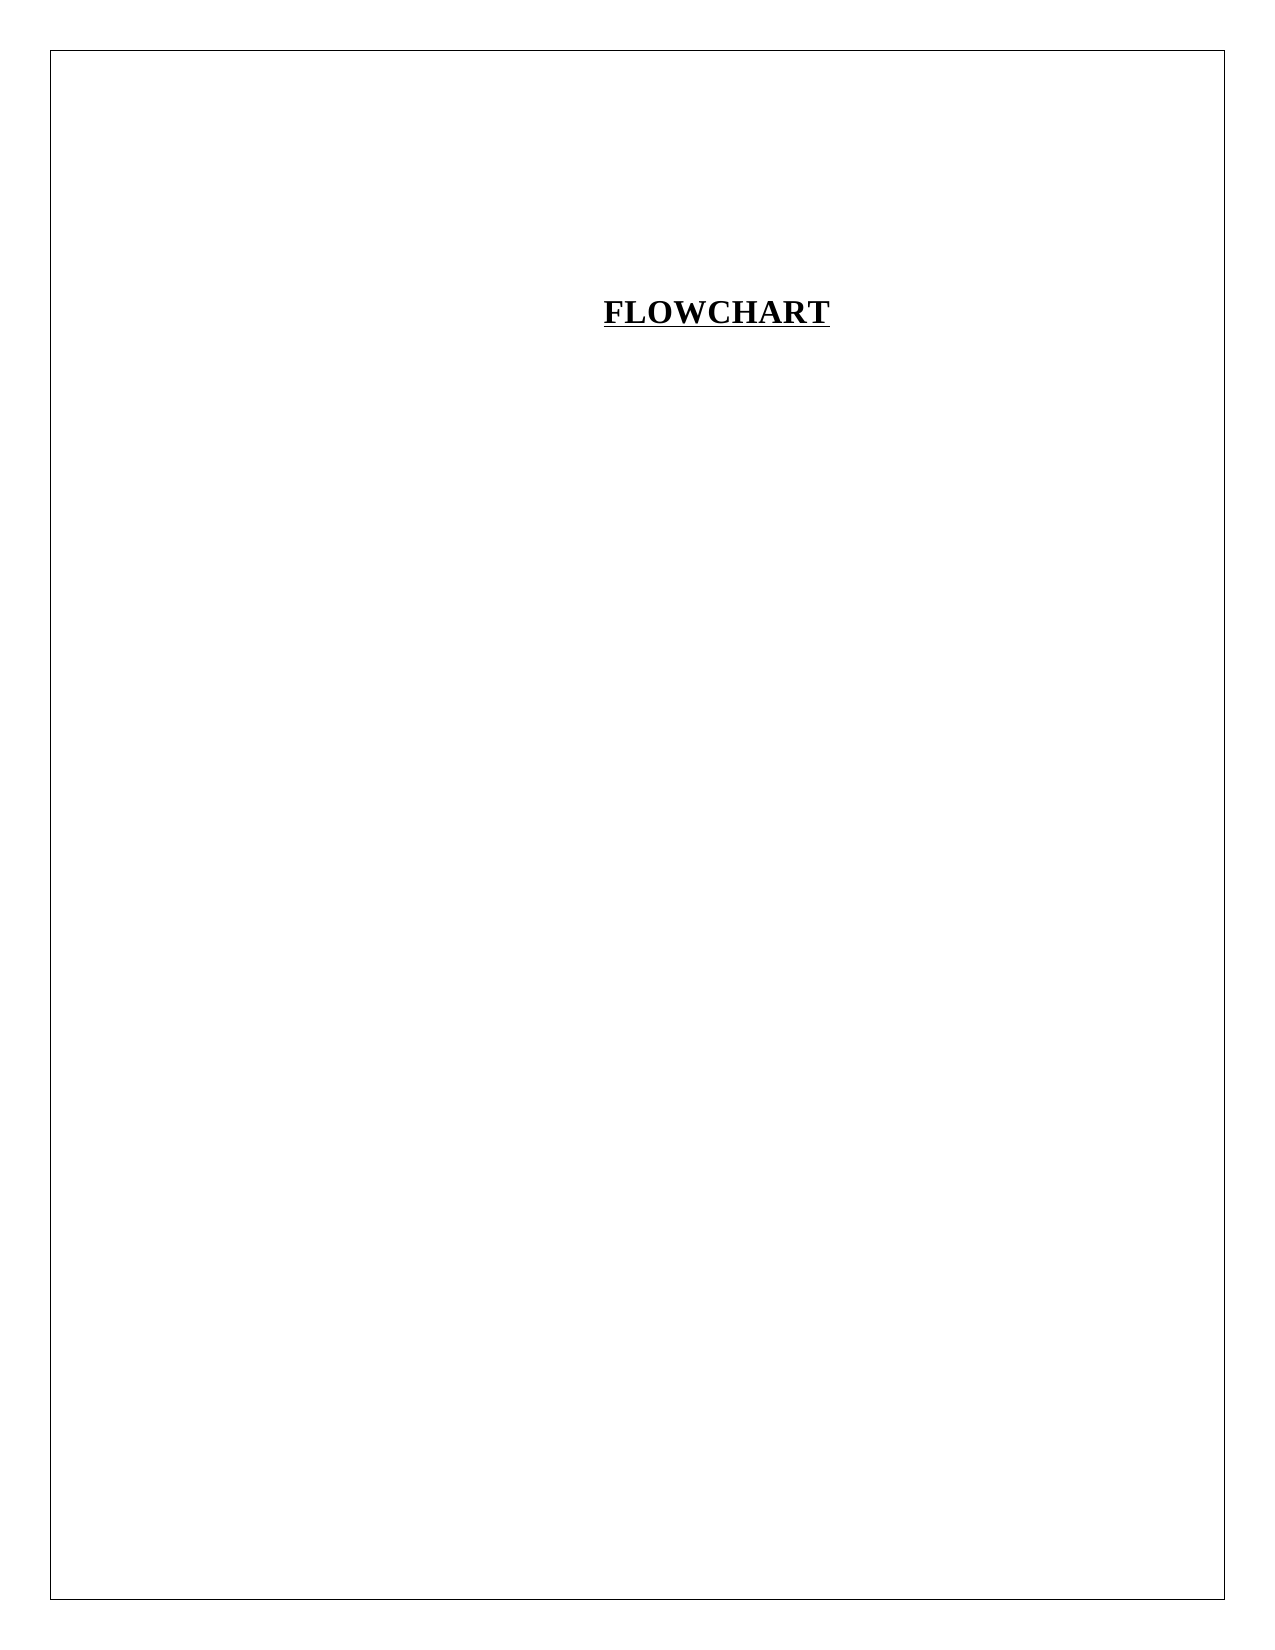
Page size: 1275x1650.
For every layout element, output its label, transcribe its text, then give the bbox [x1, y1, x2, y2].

text FLOWCHART [308, 292, 1125, 331]
